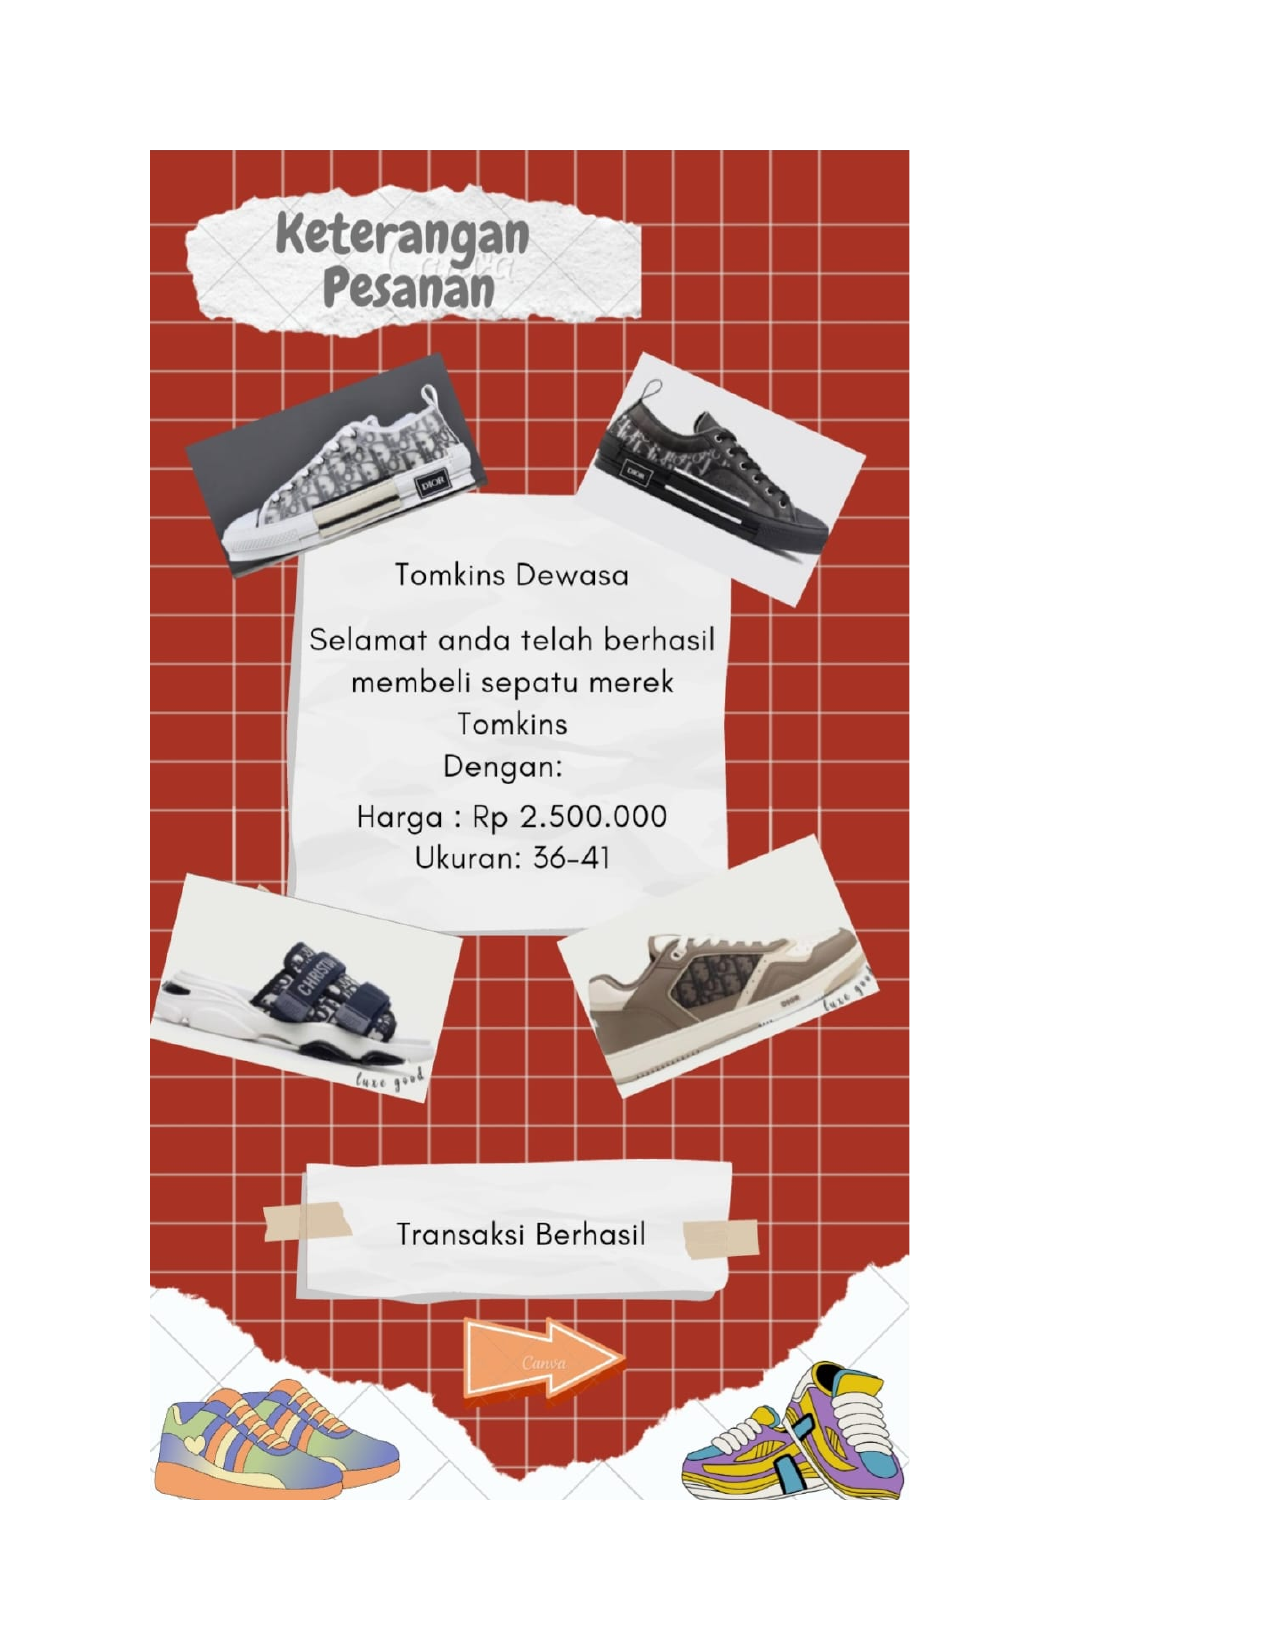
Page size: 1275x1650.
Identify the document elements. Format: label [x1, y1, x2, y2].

picture [150, 150, 910, 1500]
